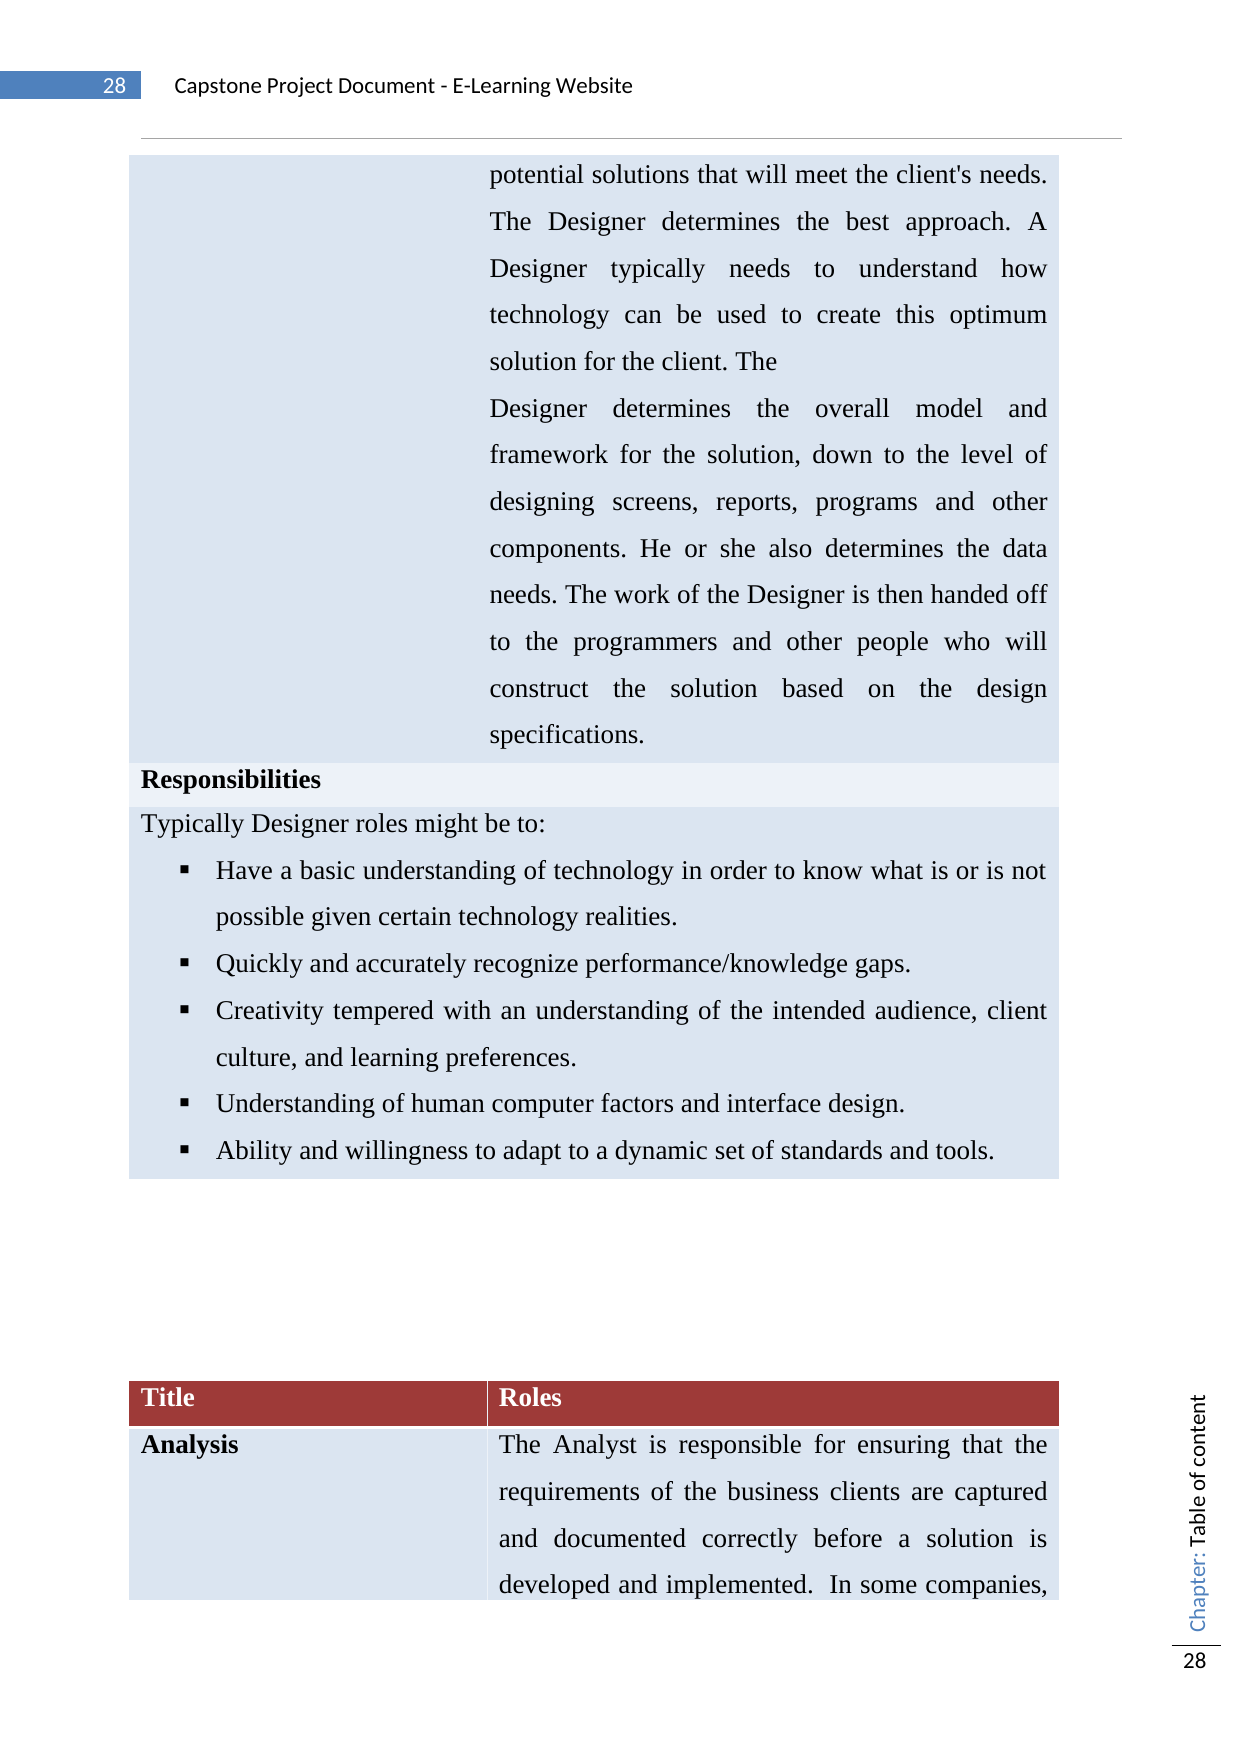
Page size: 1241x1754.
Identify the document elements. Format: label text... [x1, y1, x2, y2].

table_cell Typically Designer roles might be to: Have a basic understanding of technology in order to know what is or is not possible given certain technology realities. Quickly and accurately recognize performance/knowledge gaps. Creativity tempered with an understanding of the intended audience, client culture, and learning preferences. Understanding of human computer factors and interface design. Ability and willingness to adapt to a dynamic set of standards and tools. [129, 807, 1059, 1179]
table_header Title [129, 1381, 487, 1426]
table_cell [488, 1429, 1059, 1600]
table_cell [478, 155, 1059, 763]
table_cell Responsibilities [129, 763, 1059, 807]
table_header Roles [488, 1381, 1059, 1426]
table_cell Designer [129, 155, 478, 763]
table_cell Analysis [129, 1429, 487, 1600]
